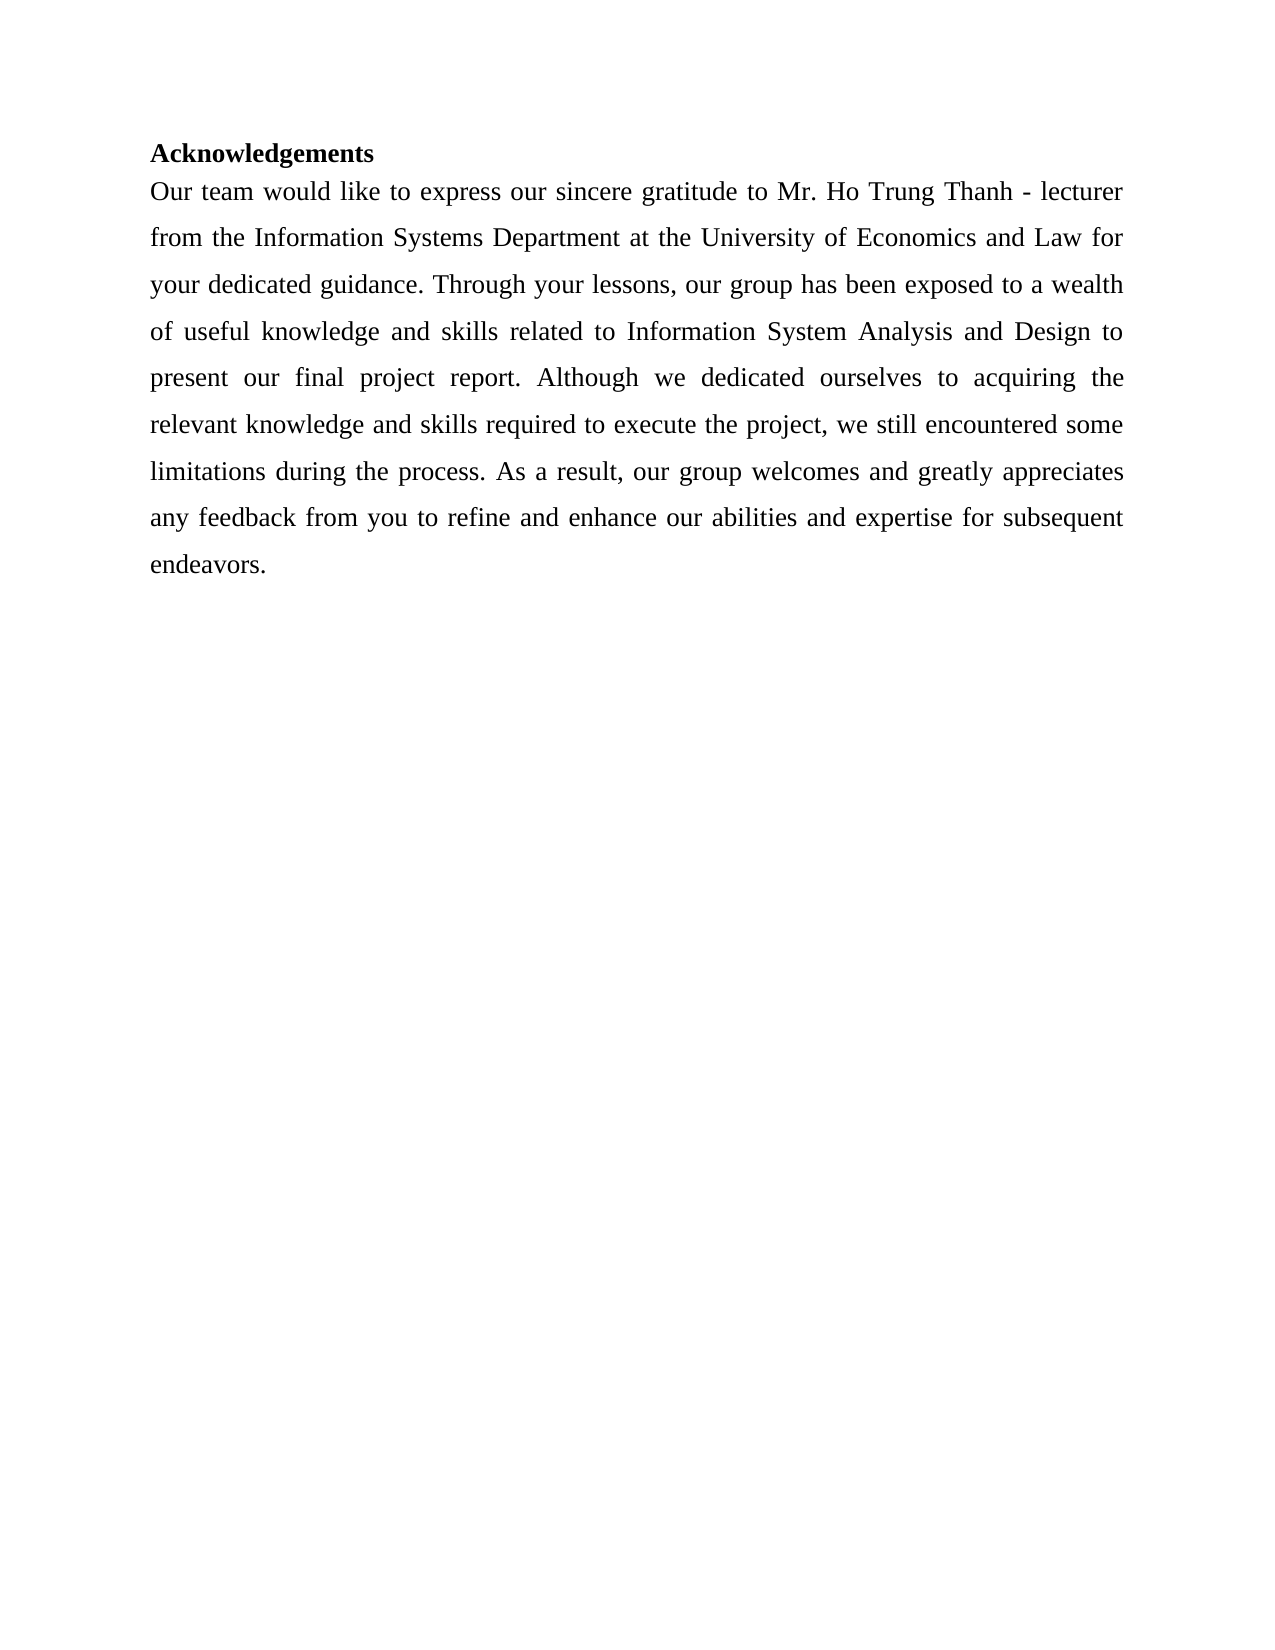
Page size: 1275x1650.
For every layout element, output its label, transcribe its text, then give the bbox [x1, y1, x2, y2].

subtitle Acknowledgements [150, 137, 1125, 169]
text Our team would like to express our sincere gratitude to Mr. Ho Trung Thanh - lecturer from the Information Systems Department at the University of Economics and Law for your dedicated guidance. Through your lessons, our group has been exposed to a wealth of useful knowledge and skills related to Information System Analysis and Design to present our final project report. Although we dedicated ourselves to acquiring the relevant knowledge and skills required to execute the project, we still encountered some limitations during the process. As a result, our group welcomes and greatly appreciates any feedback from you to refine and enhance our abilities and expertise for subsequent endeavors. [150, 175, 1125, 579]
